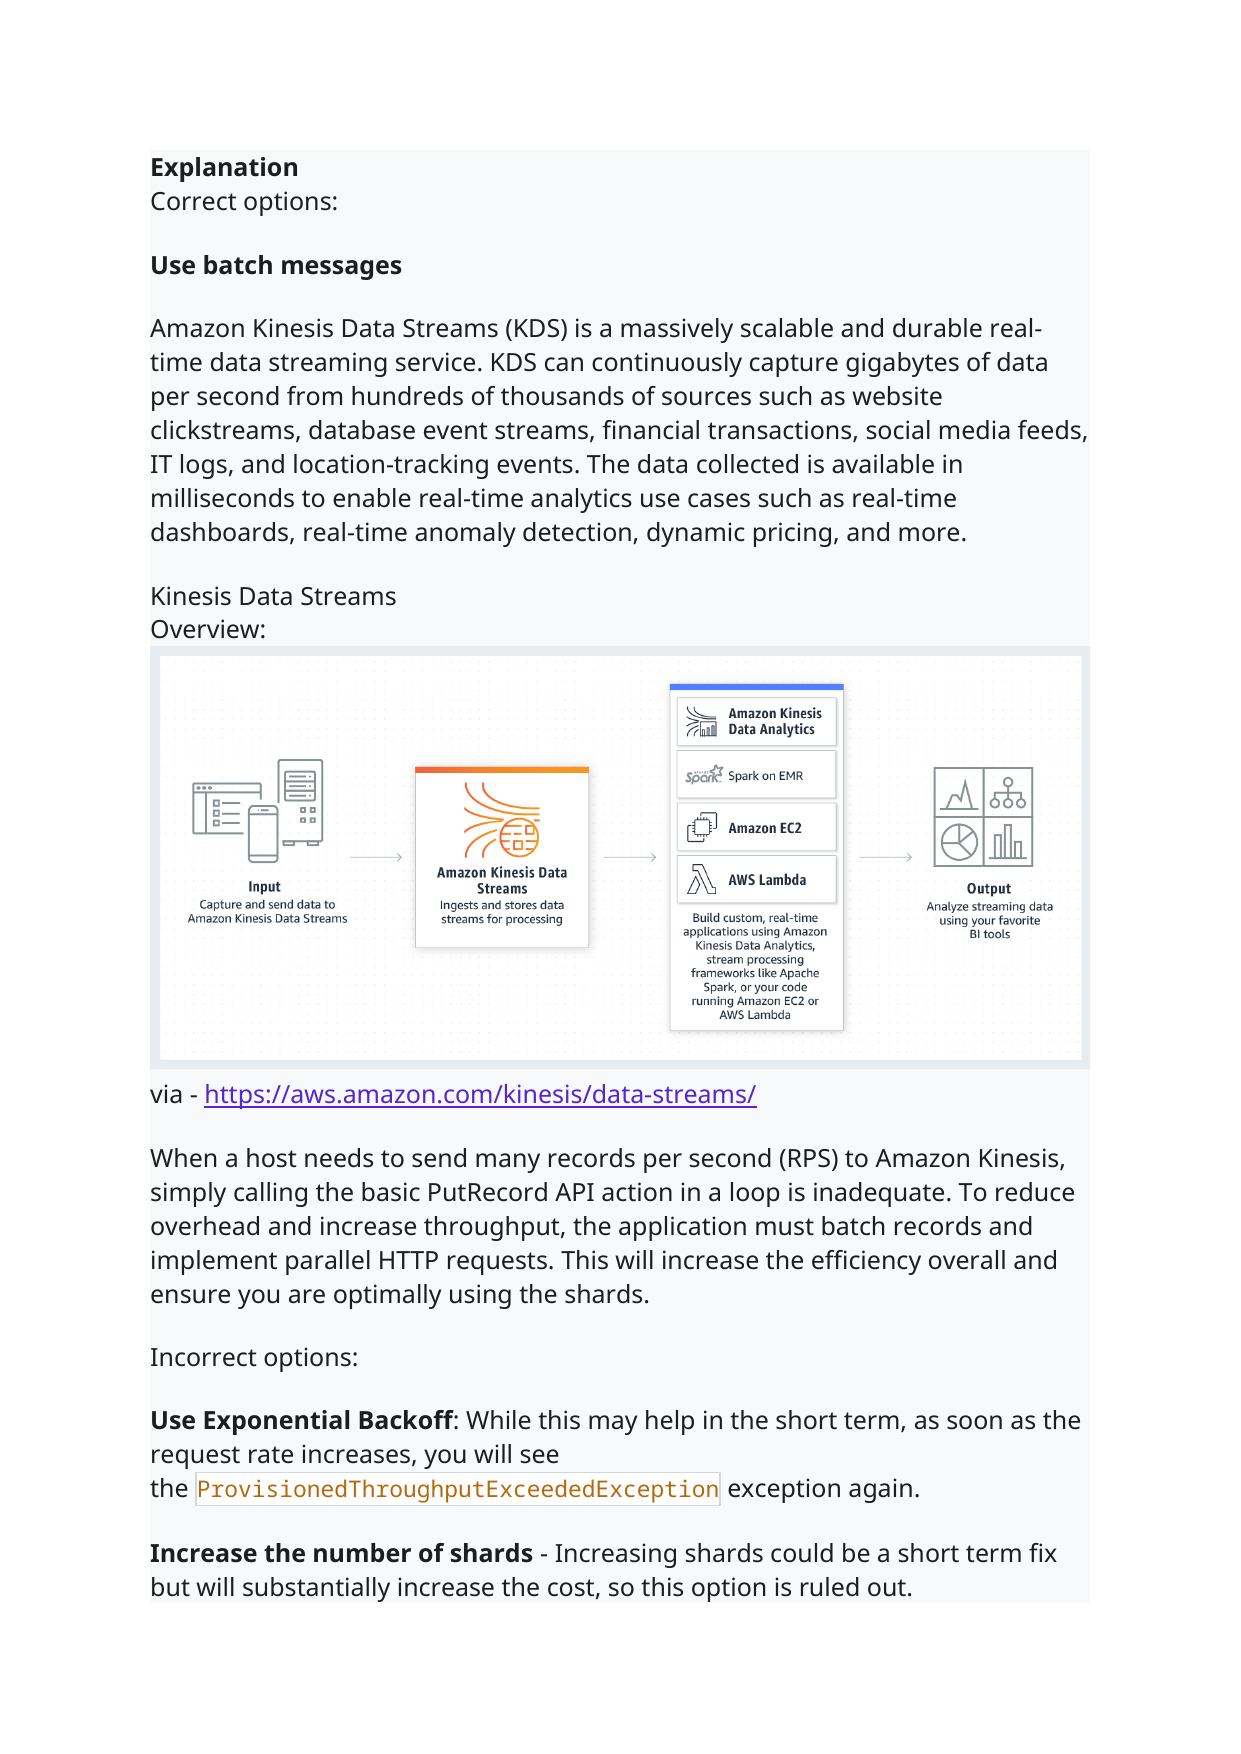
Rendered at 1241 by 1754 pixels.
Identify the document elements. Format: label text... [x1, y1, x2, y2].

text Explanation [150, 150, 1090, 184]
text Incorrect options: [150, 1340, 1090, 1374]
text Amazon Kinesis Data Streams (KDS) is a massively scalable and durable real-time data streaming service. KDS can continuously capture gigabytes of data per second from hundreds of thousands of sources such as website clickstreams, database event streams, financial transactions, social media feeds, IT logs, and location-tracking events. The data collected is available in milliseconds to enable real-time analytics use cases such as real-time dashboards, real-time anomaly detection, dynamic pricing, and more. [150, 311, 1090, 549]
text Use batch messages [150, 247, 1090, 281]
text Kinesis Data Streams Overview: via - https://aws.amazon.com/kinesis/data-streams/ [150, 1070, 1090, 1111]
text Increase the number of shards - Increasing shards could be a short term fix but will substantially increase the cost, so this option is ruled out. [150, 1535, 1090, 1603]
text Use Exponential Backoff: While this may help in the short term, as soon as the request rate increases, you will see the ProvisionedThroughputExceededException exception again. [150, 1403, 1090, 1506]
text Correct options: [150, 184, 1090, 218]
picture [150, 646, 1091, 1070]
text Kinesis Data Streams Overview: via - https://aws.amazon.com/kinesis/data-streams/ [150, 578, 1090, 646]
text When a host needs to send many records per second (RPS) to Amazon Kinesis, simply calling the basic PutRecord API action in a loop is inadequate. To reduce overhead and increase throughput, the application must batch records and implement parallel HTTP requests. This will increase the efficiency overall and ensure you are optimally using the shards. [150, 1140, 1090, 1311]
